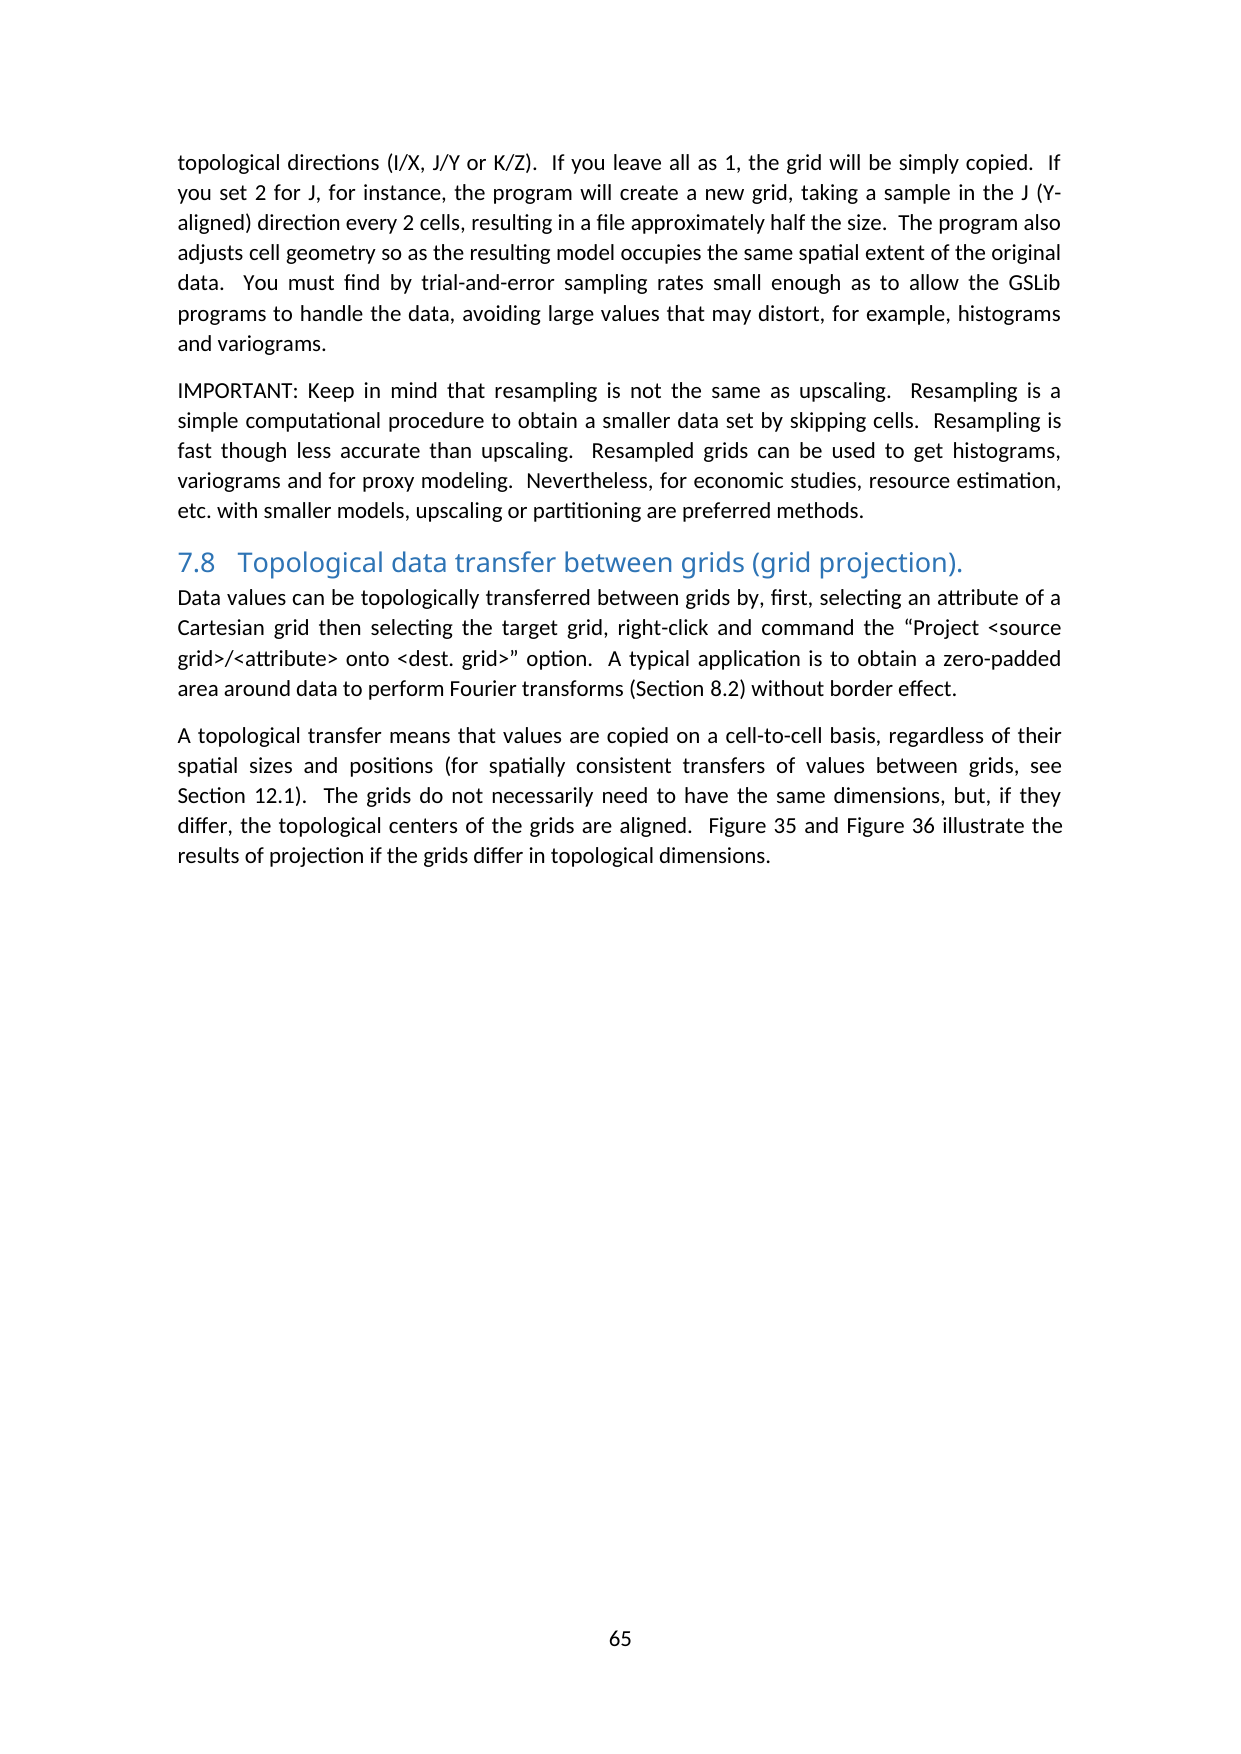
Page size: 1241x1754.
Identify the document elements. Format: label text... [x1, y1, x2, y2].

text A topological transfer means that values are copied on a cell-to-cell basis, regardless of their spatial sizes and positions (for spatially consistent transfers of values between grids, see Section 11.1). The grids do not necessarily need to have the same dimensions, but, if they differ, the topological centers of the grids are aligned. Figure 34 and Figure 35 illustrate the results of projection if the grids differ in topological dimensions. [177, 721, 1063, 869]
subtitle Topological data transfer between grids (grid projection). [177, 543, 1063, 580]
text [177, 148, 1063, 357]
text IMPORTANT: Keep in mind that resampling is not the same as upscaling. Resampling is a simple computational procedure to obtain a smaller data set by skipping cells. Resampling is fast though less accurate than upscaling. Resampled grids can be used to get histograms, variograms and for proxy modeling. Nevertheless, for economic studies, resource estimation, etc. with smaller models, upscaling or partitioning are preferred methods. [177, 376, 1063, 524]
text Data values can be topologically transferred between grids by, first, selecting an attribute of a Cartesian grid then selecting the target grid, right-click and command the “Project <source grid>/<attribute> onto <dest. grid>” option. A typical application is to obtain a zero-padded area around data to perform Fourier transforms (Section 8.2) without border effect. [177, 583, 1063, 702]
